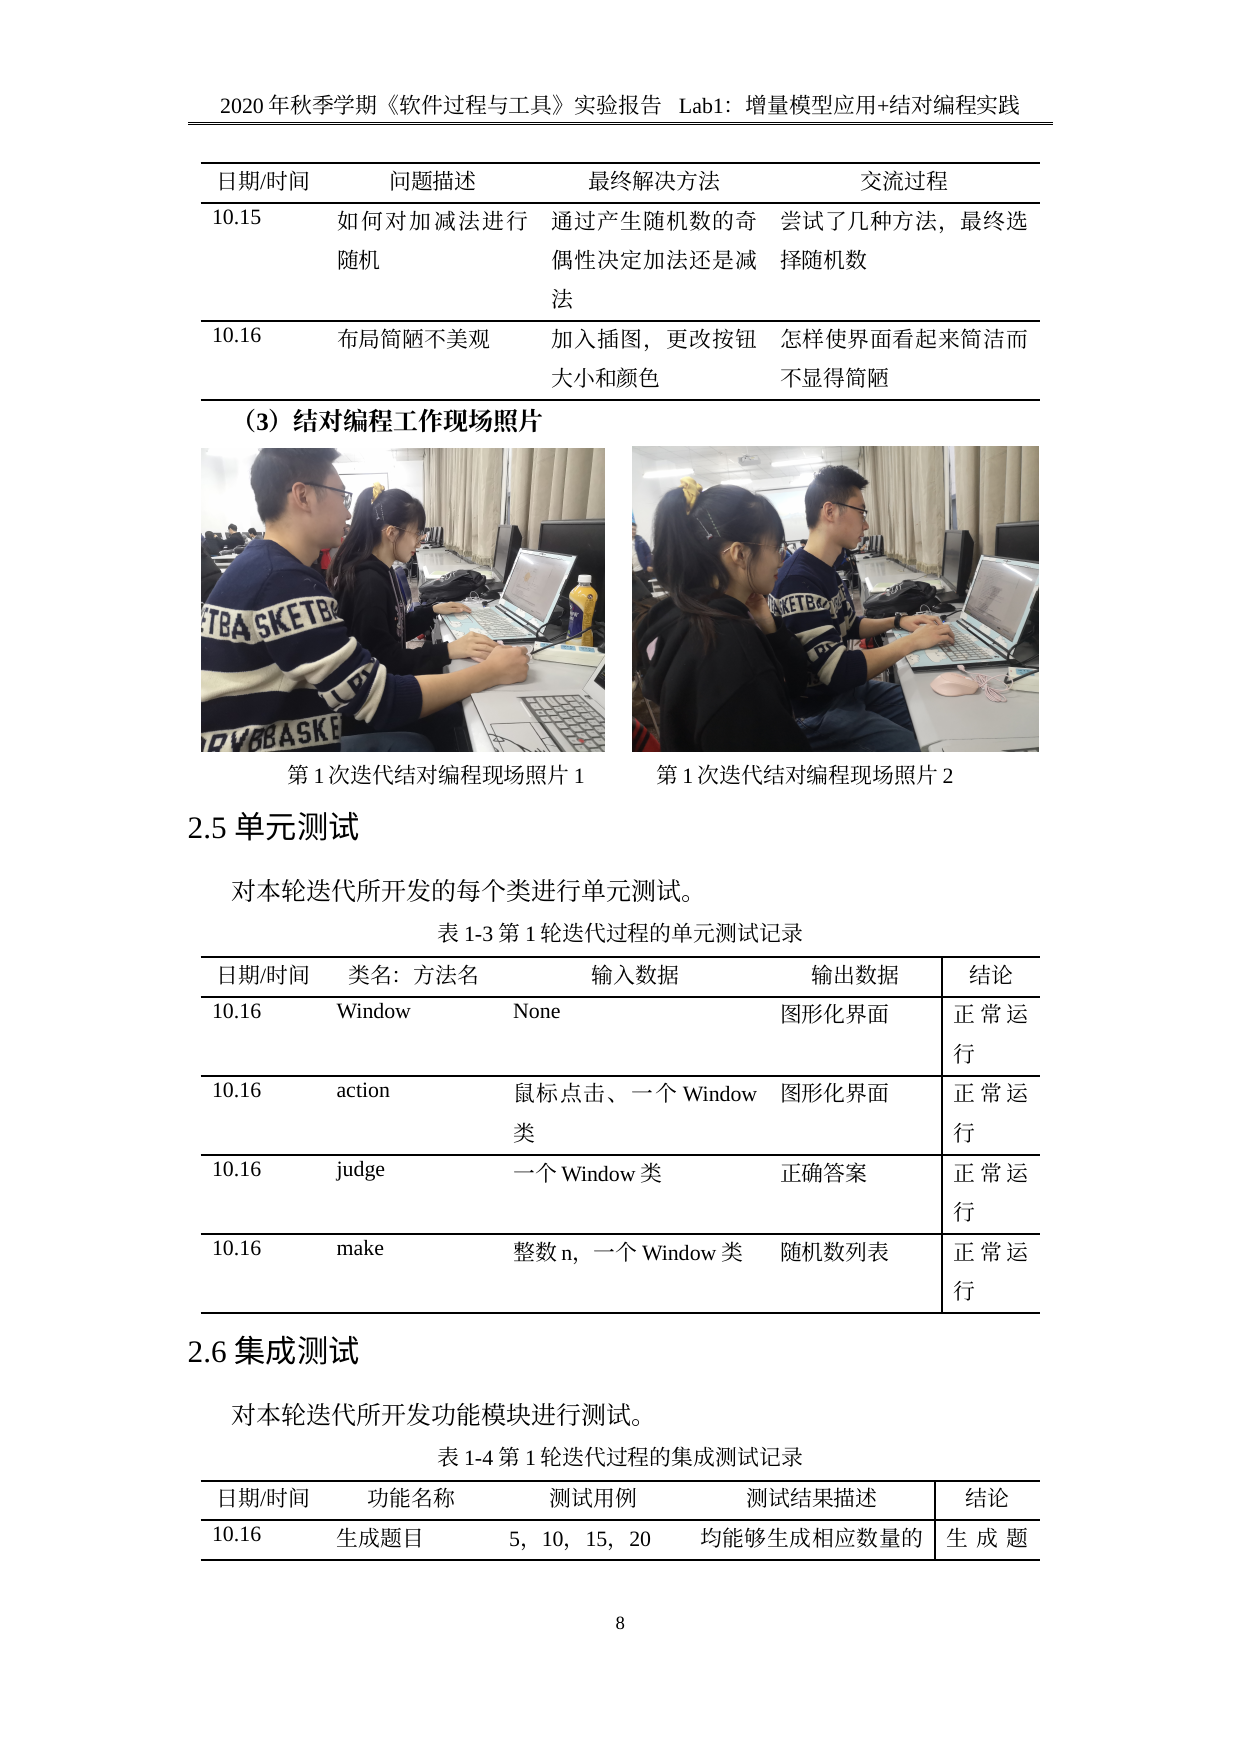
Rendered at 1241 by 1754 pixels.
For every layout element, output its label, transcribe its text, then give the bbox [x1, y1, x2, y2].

picture [632, 446, 1039, 752]
table_cell 尝试了几种方法，最终选择随机数 [769, 204, 1040, 320]
table_cell 通过产生随机数的奇偶性决定加法还是减法 [540, 204, 768, 320]
table_header 日期/时间 [201, 1482, 325, 1519]
table_cell 正确答案 [769, 1156, 941, 1233]
table_cell 随机数列表 [769, 1235, 941, 1312]
table_cell 生成题目 [325, 1521, 498, 1559]
table_cell 整数n，一个Window类 [502, 1235, 768, 1312]
table_cell 10.16 [201, 998, 325, 1074]
table_header 结论 [943, 958, 1040, 996]
table_header 日期/时间 [201, 958, 325, 996]
table_cell action [325, 1077, 502, 1154]
table_header 测试结果描述 [689, 1482, 934, 1519]
table_cell 10.16 [201, 1521, 325, 1559]
table_cell 10.16 [201, 322, 326, 399]
table_header 最终解决方法 [540, 164, 768, 202]
table_header 输出数据 [769, 958, 941, 996]
table_cell 图形化界面 [769, 1077, 941, 1154]
table_header 功能名称 [325, 1482, 498, 1519]
text 表1-3 第1轮迭代过程的单元测试记录 [187, 916, 1053, 948]
table_cell 10.16 [201, 1077, 325, 1154]
table_cell 正常运行 [943, 1156, 1040, 1233]
table_cell None [502, 998, 768, 1074]
table_cell 正常运行 [943, 1235, 1040, 1312]
table_cell 正常运行 [943, 1077, 1040, 1154]
table_cell 均能够生成相应数量的题目 [689, 1521, 934, 1559]
table_header 日期/时间 [201, 164, 326, 202]
table_header 问题描述 [326, 164, 540, 202]
table_cell 布局简陋不美观 [326, 322, 540, 399]
table_cell 10.16 [201, 1156, 325, 1233]
table_header 结论 [936, 1482, 1040, 1519]
picture [201, 448, 605, 752]
table_cell 一个Window类 [502, 1156, 768, 1233]
table_cell 如何对加减法进行随机 [326, 204, 540, 320]
table_cell judge [325, 1156, 502, 1233]
text 第1次迭代结对编程现场照片1 第1次迭代结对编程现场照片2 [187, 758, 1053, 790]
table_header 类名：方法名 [325, 958, 502, 996]
text 对本轮迭代所开发功能模块进行测试。 [231, 1395, 1053, 1431]
subtitle 集成测试 [187, 1326, 1053, 1372]
text 表1-4 第1轮迭代过程的集成测试记录 [187, 1440, 1053, 1472]
table_cell 怎样使界面看起来简洁而不显得简陋 [769, 322, 1040, 399]
table_cell 加入插图，更改按钮大小和颜色 [540, 322, 768, 399]
table_cell 生成题目功能完善 [936, 1521, 1040, 1559]
text （3）结对编程工作现场照片 [231, 401, 1053, 437]
table_cell 10.15 [201, 204, 326, 320]
table_cell make [325, 1235, 502, 1312]
table_cell 鼠标点击、一个Window类 [502, 1077, 768, 1154]
table_cell 正常运行 [943, 998, 1040, 1074]
table_cell 图形化界面 [769, 998, 941, 1074]
table_header 输入数据 [502, 958, 768, 996]
table_header 测试用例 [498, 1482, 689, 1519]
table_header 交流过程 [769, 164, 1040, 202]
table_cell Window [325, 998, 502, 1074]
subtitle 单元测试 [187, 803, 1053, 848]
table_cell 10.16 [201, 1235, 325, 1312]
table_cell 5，10，15，20 [498, 1521, 689, 1559]
text 对本轮迭代所开发的每个类进行单元测试。 [231, 872, 1053, 907]
